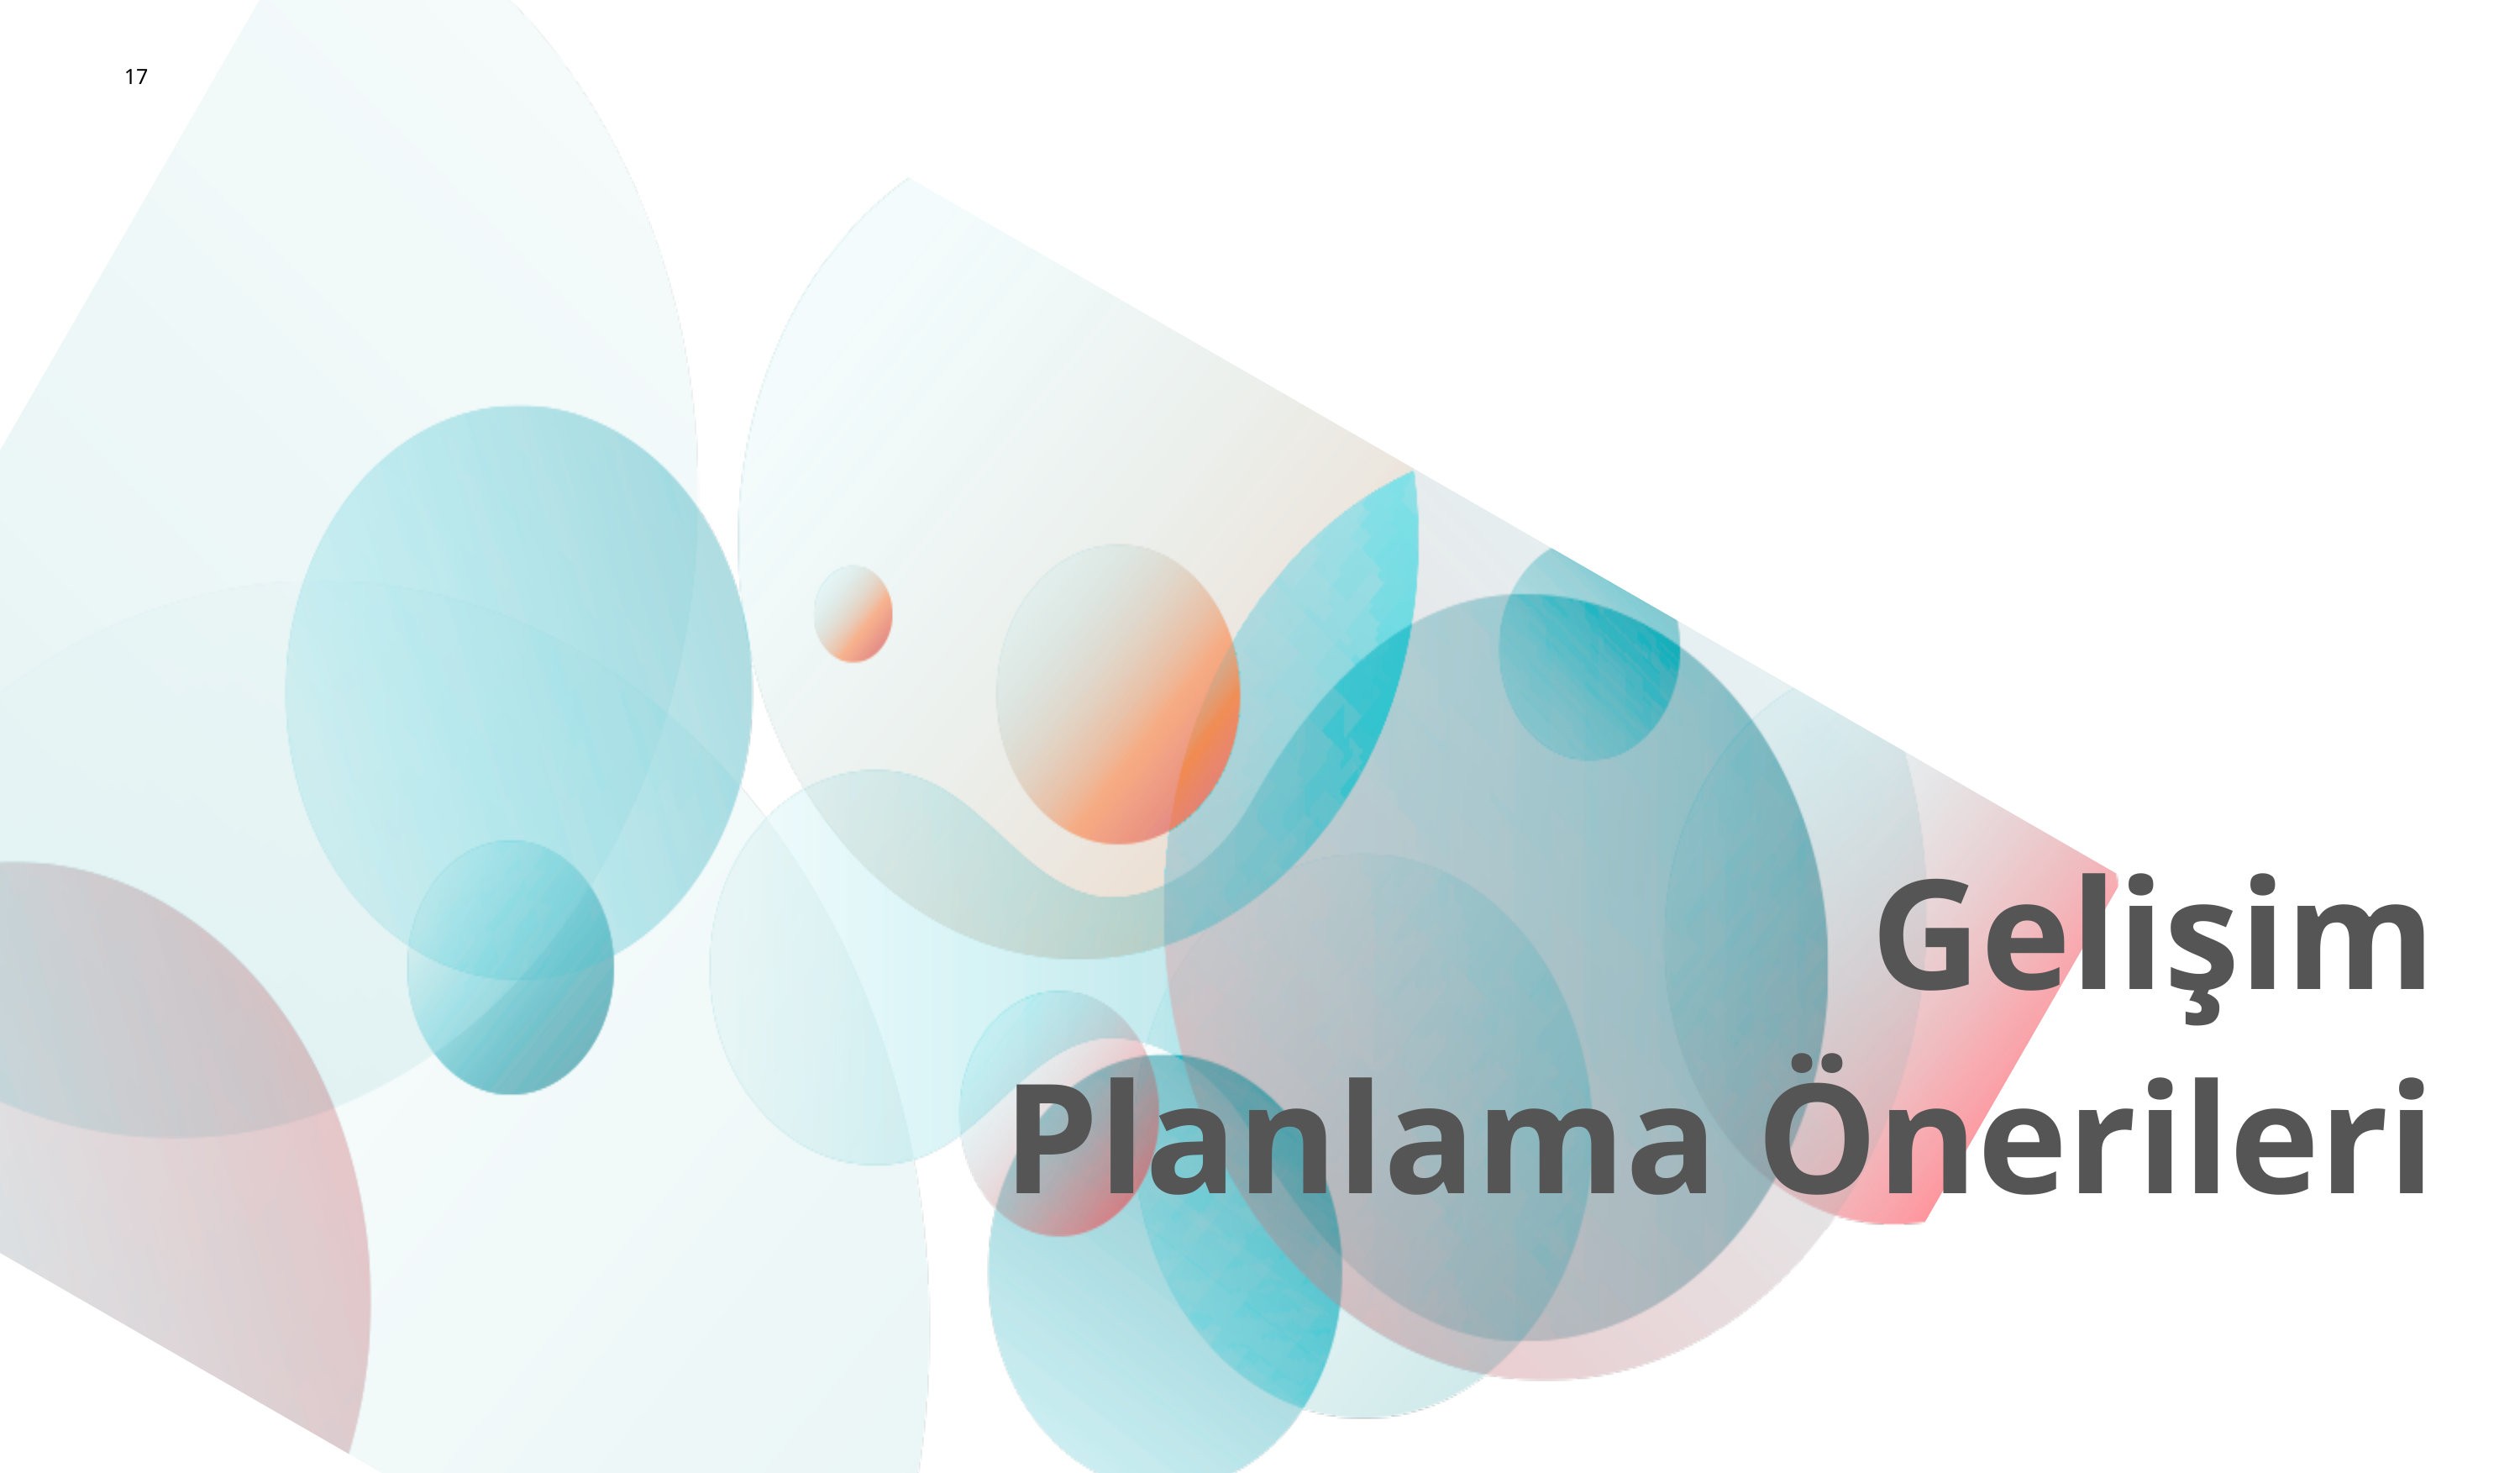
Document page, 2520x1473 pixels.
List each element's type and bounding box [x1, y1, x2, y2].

picture [0, 0, 2124, 1473]
